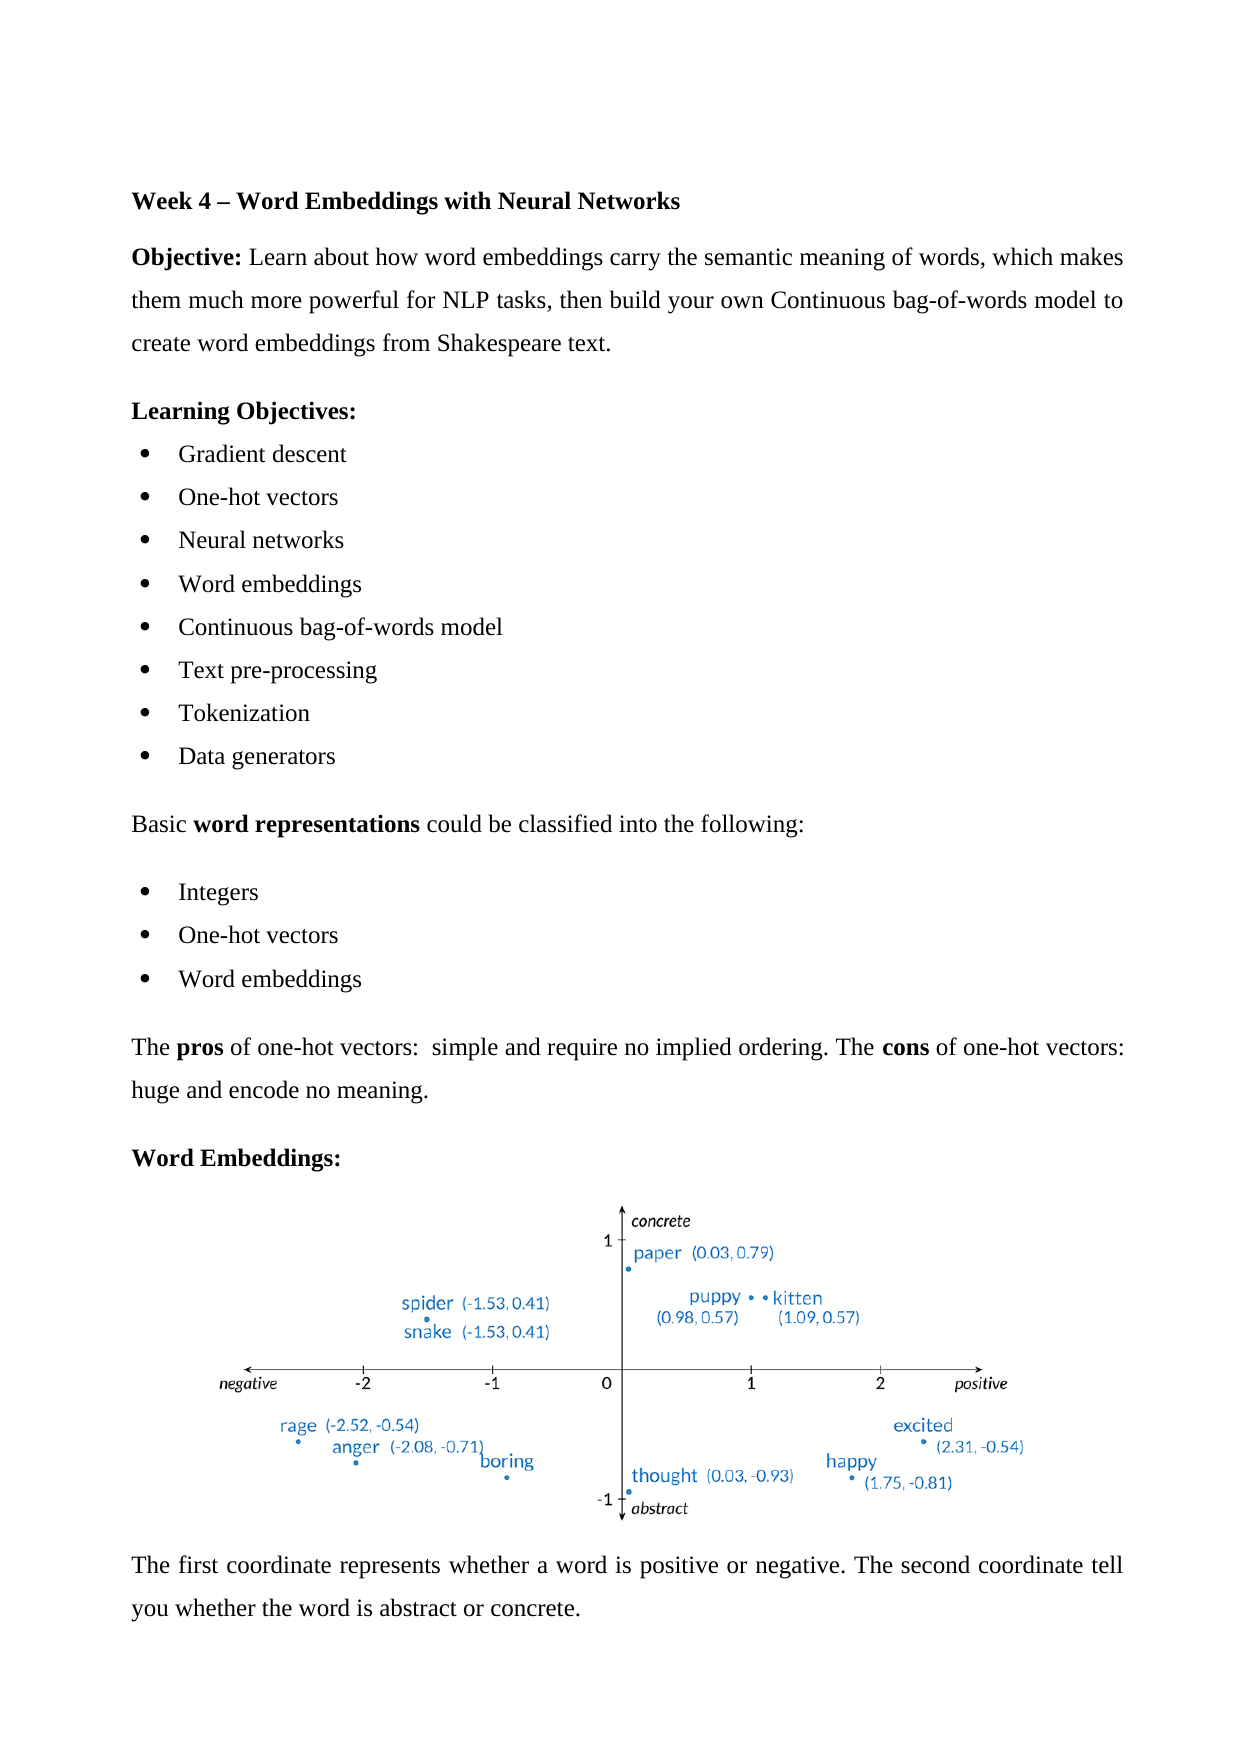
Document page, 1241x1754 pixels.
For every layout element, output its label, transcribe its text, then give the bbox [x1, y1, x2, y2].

list Word embeddings [141, 964, 1125, 992]
text Learning Objectives: [131, 396, 1125, 425]
picture [199, 1186, 1058, 1536]
list Continuous bag-of-words model [141, 612, 1125, 641]
list Neural networks [141, 526, 1125, 554]
text The first coordinate represents whether a word is positive or negative. The second coordinate tell you whether the word is abstract or concrete. [131, 1550, 1125, 1622]
list Data generators [141, 741, 1125, 770]
list Integers [141, 877, 1125, 906]
subtitle Week 4 – Word Embeddings with Neural Networks [131, 143, 1125, 215]
list Gradient descent [141, 439, 1125, 468]
list Text pre-processing [141, 655, 1125, 684]
list One-hot vectors [141, 921, 1125, 949]
list Tokenization [141, 698, 1125, 727]
text Word Embeddings: [131, 1143, 1125, 1172]
text The pros of one-hot vectors: simple and require no implied ordering. The cons of one-hot vectors: huge and encode no meaning. [131, 1032, 1125, 1104]
list One-hot vectors [141, 482, 1125, 511]
text Objective: Learn about how word embeddings carry the semantic meaning of words, which makes them much more powerful for NLP tasks, then build your own Continuous bag-of-words model to create word embeddings from Shakespeare text. [131, 242, 1125, 357]
text Basic word representations could be classified into the following: [131, 809, 1125, 838]
list Word embeddings [141, 569, 1125, 597]
